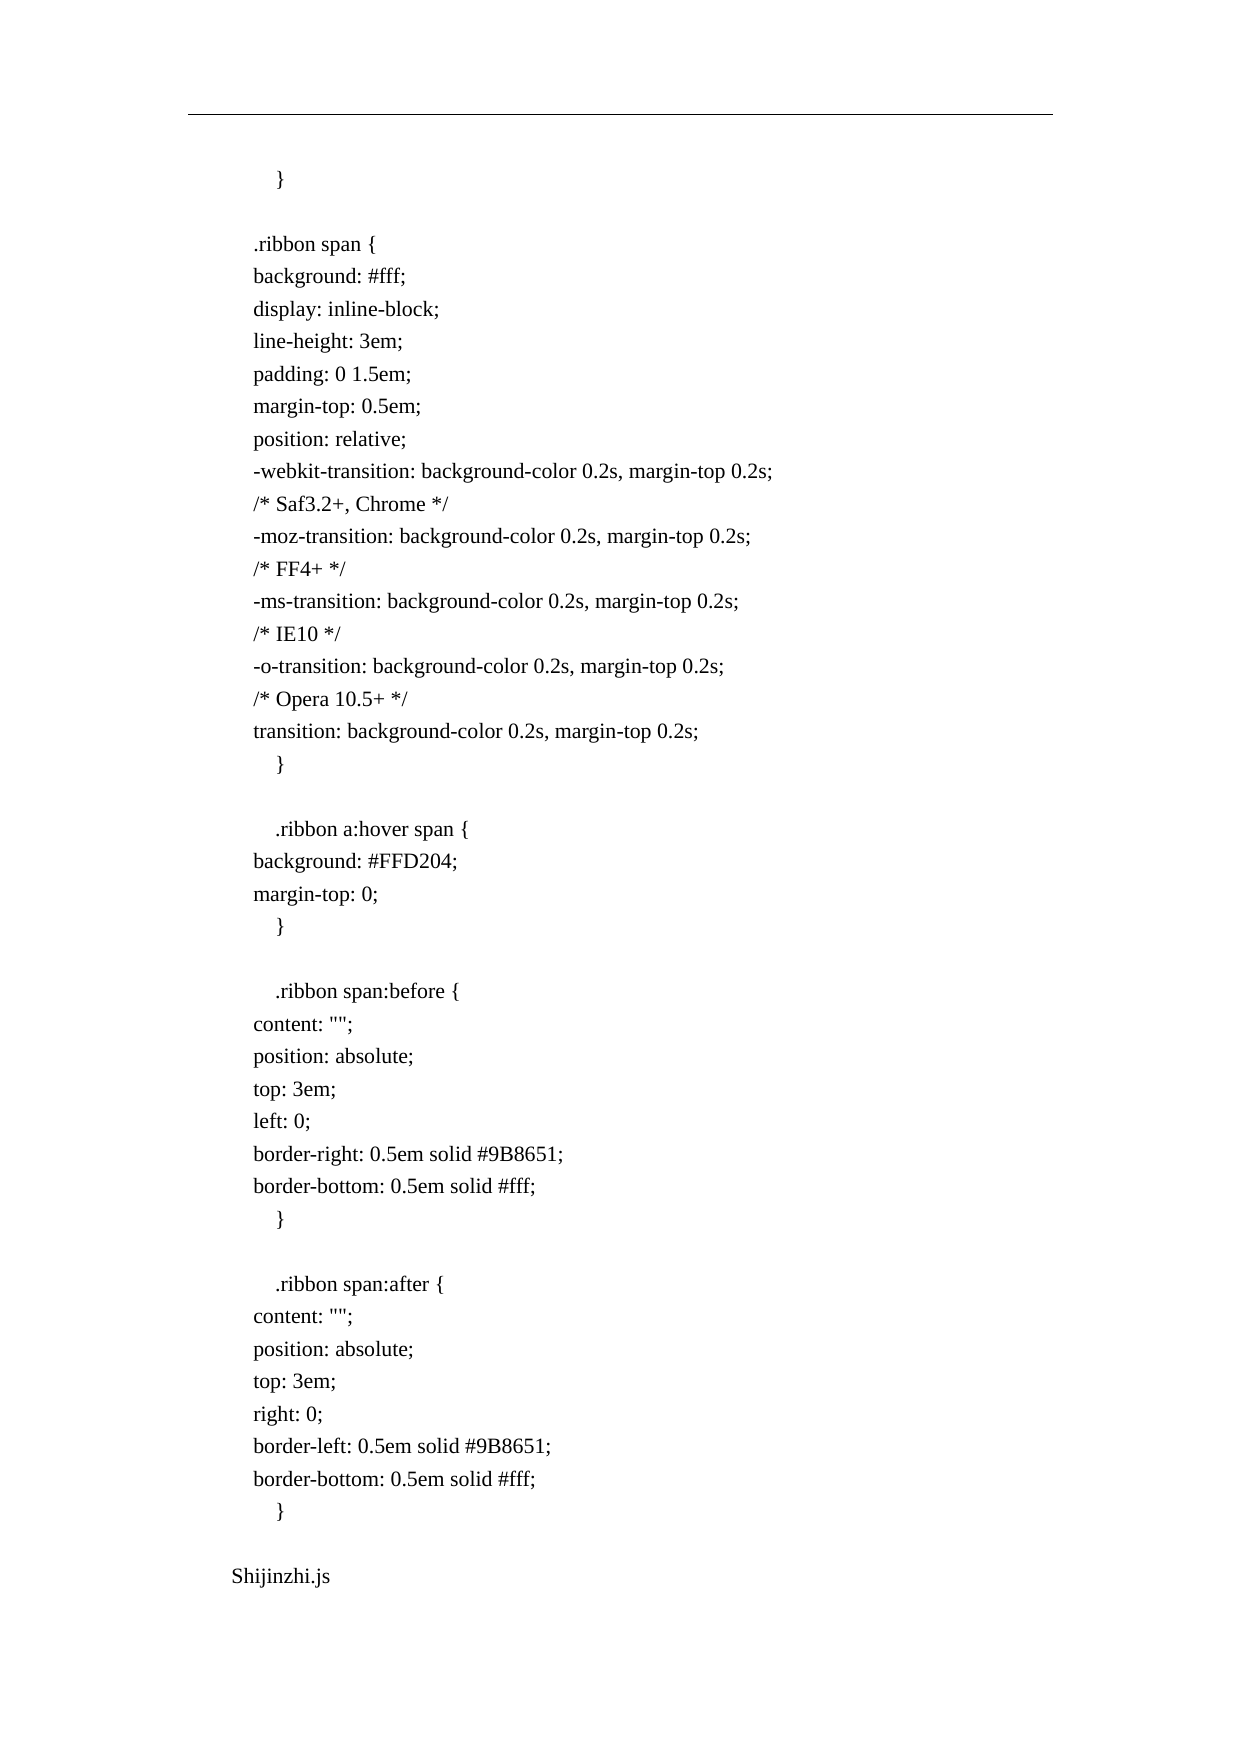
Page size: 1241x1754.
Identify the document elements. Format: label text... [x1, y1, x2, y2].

text /* FF4+ */ [187, 552, 1053, 584]
text } [187, 1494, 1053, 1527]
text -webkit-transition: background-color 0.2s, margin-top 0.2s; [187, 454, 1053, 487]
text position: absolute; [187, 1332, 1053, 1364]
text /* IE10 */ [187, 617, 1053, 649]
text /* Saf3.2+, Chrome */ [187, 487, 1053, 519]
text margin-top: 0; [187, 877, 1053, 909]
text .ribbon span { [187, 227, 1053, 259]
text padding: 0 1.5em; [187, 357, 1053, 389]
text line-height: 3em; [187, 324, 1053, 357]
text } [187, 1202, 1053, 1234]
text /* Opera 10.5+ */ [187, 682, 1053, 714]
text content: ""; [187, 1007, 1053, 1039]
text border-bottom: 0.5em solid #fff; [187, 1169, 1053, 1202]
text right: 0; [187, 1397, 1053, 1429]
text position: relative; [187, 422, 1053, 454]
text background: #FFD204; [187, 844, 1053, 877]
text top: 3em; [187, 1072, 1053, 1104]
text } [187, 747, 1053, 779]
text margin-top: 0.5em; [187, 389, 1053, 422]
text -ms-transition: background-color 0.2s, margin-top 0.2s; [187, 584, 1053, 617]
text -o-transition: background-color 0.2s, margin-top 0.2s; [187, 649, 1053, 682]
text top: 3em; [187, 1364, 1053, 1397]
text transition: background-color 0.2s, margin-top 0.2s; [187, 714, 1053, 747]
text background: #fff; [187, 259, 1053, 292]
text .ribbon span:before { [187, 974, 1053, 1007]
text border-bottom: 0.5em solid #fff; [187, 1462, 1053, 1494]
text border-right: 0.5em solid #9B8651; [187, 1137, 1053, 1169]
text } [187, 909, 1053, 942]
text display: inline-block; [187, 292, 1053, 324]
text -moz-transition: background-color 0.2s, margin-top 0.2s; [187, 519, 1053, 552]
text content: ""; [187, 1299, 1053, 1332]
text } [187, 162, 1053, 194]
text left: 0; [187, 1104, 1053, 1137]
text border-left: 0.5em solid #9B8651; [187, 1429, 1053, 1462]
text .ribbon a:hover span { [187, 812, 1053, 844]
text position: absolute; [187, 1039, 1053, 1072]
text .ribbon span:after { [187, 1267, 1053, 1299]
text Shijinzhi.js [187, 1559, 1053, 1592]
